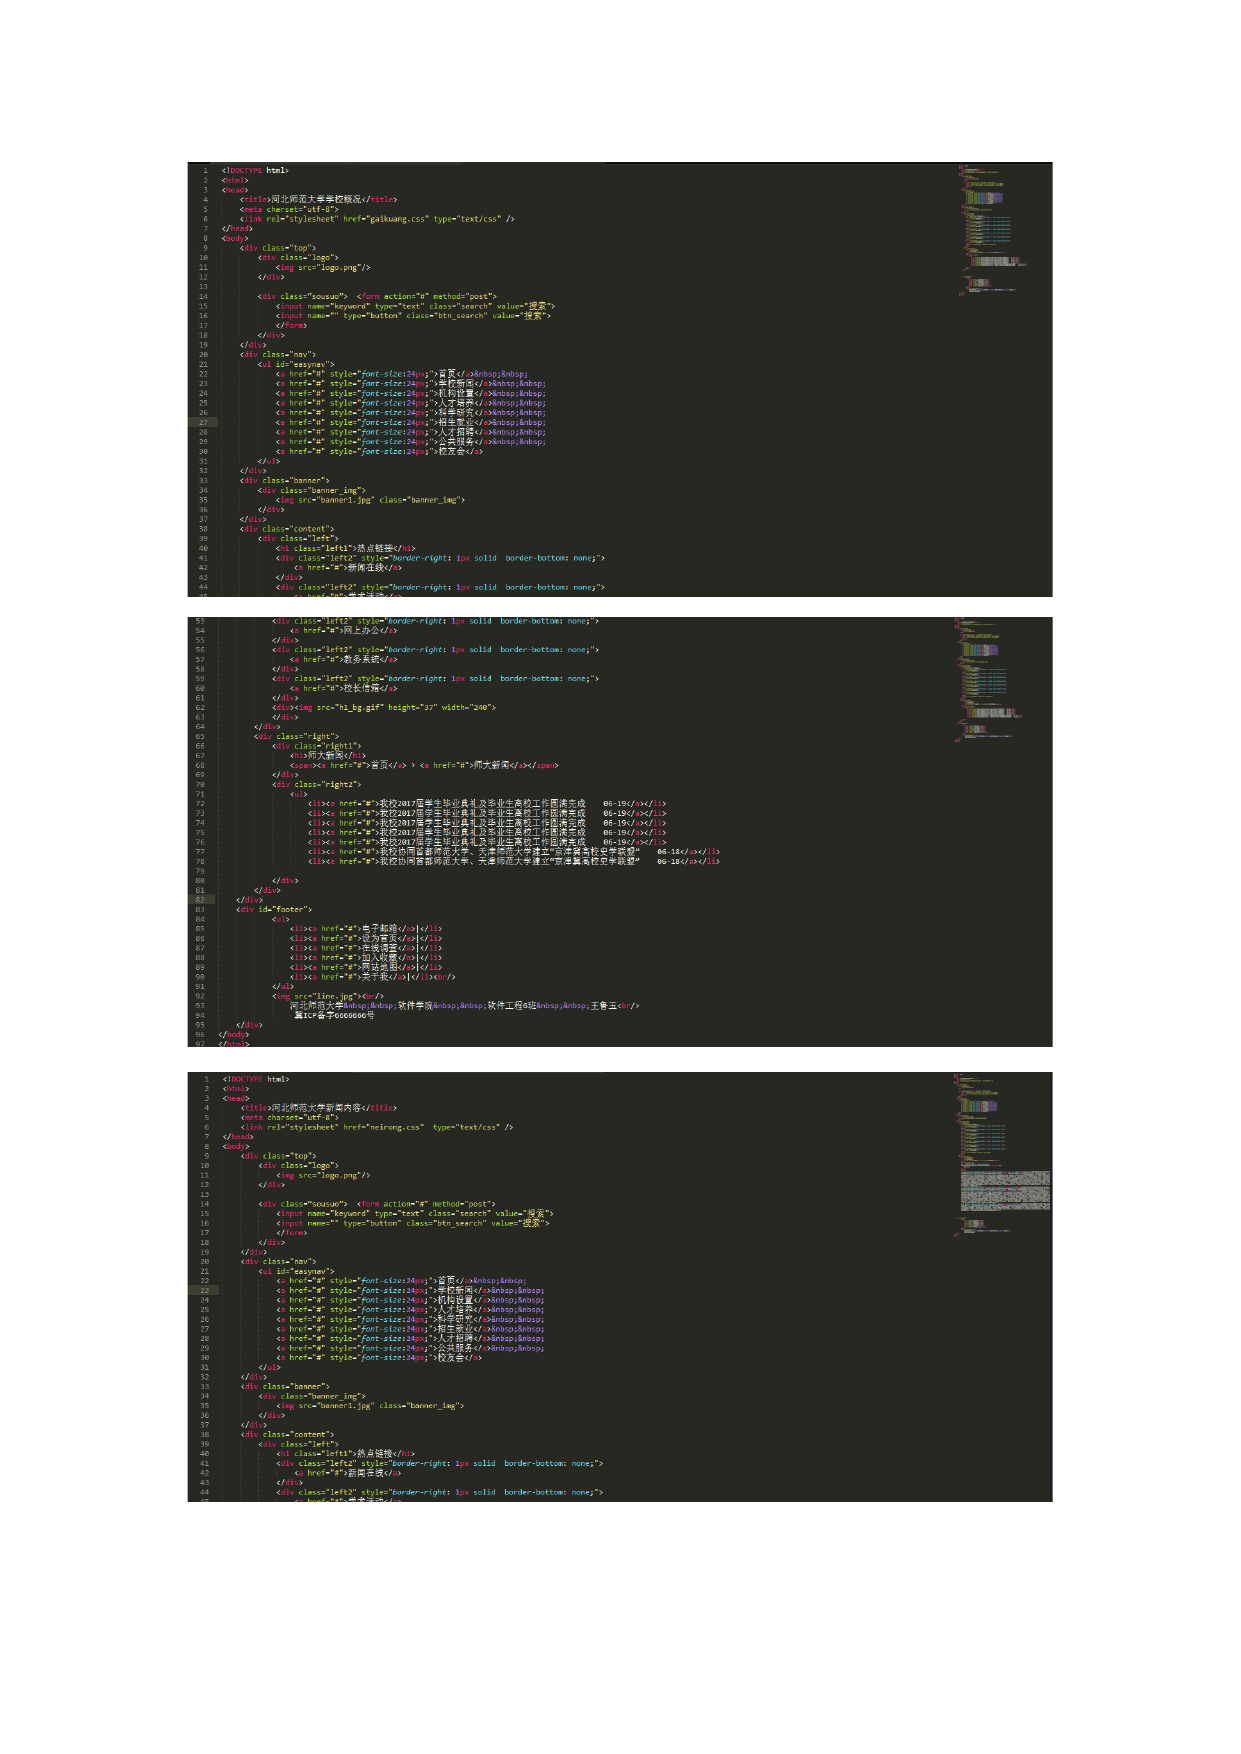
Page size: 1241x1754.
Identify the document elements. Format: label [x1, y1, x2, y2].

picture [187, 1072, 1053, 1502]
picture [187, 617, 1053, 1047]
picture [187, 162, 1053, 597]
